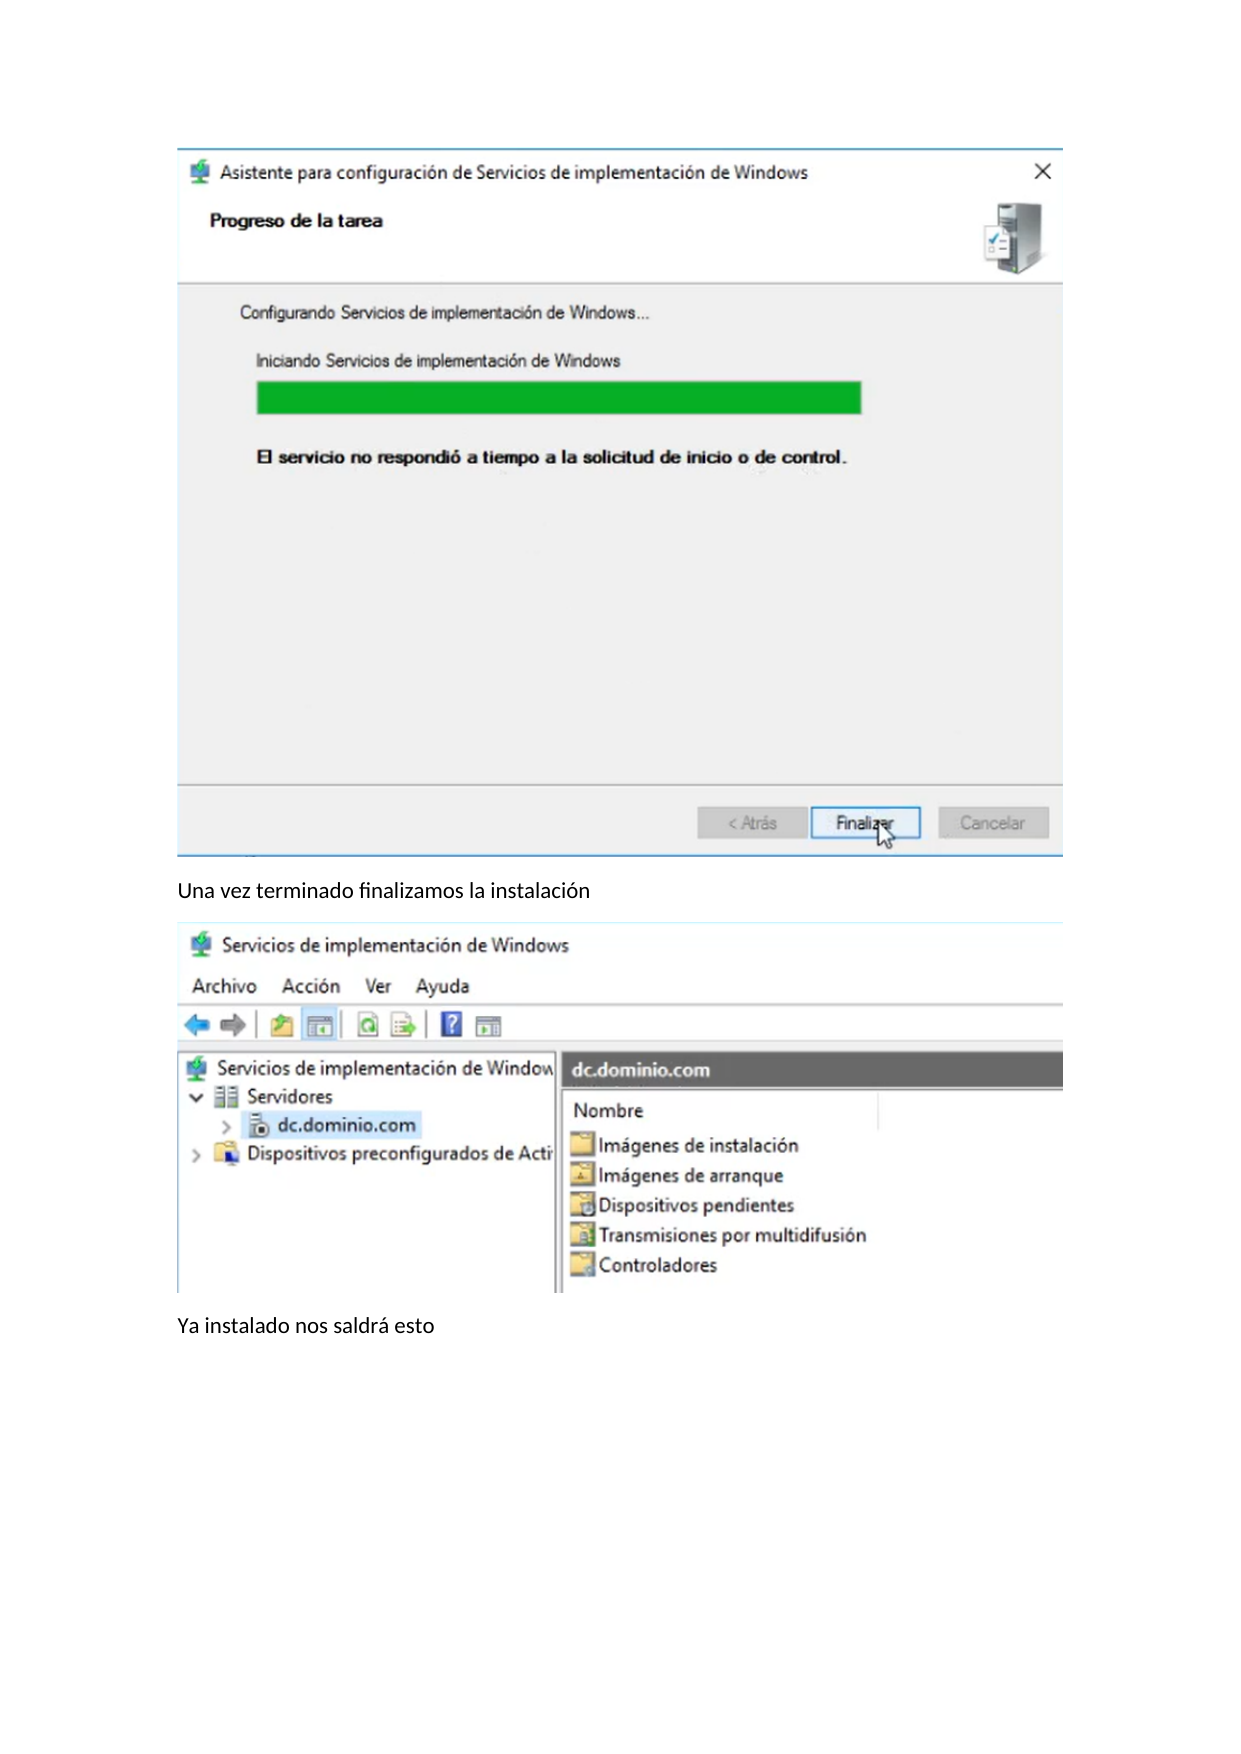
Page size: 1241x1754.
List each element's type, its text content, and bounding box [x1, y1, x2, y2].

text Ya instalado nos saldrá esto [177, 1312, 1063, 1340]
text Una vez terminado finalizamos la instalación [177, 876, 1063, 904]
picture [177, 922, 1063, 1293]
picture [177, 147, 1063, 857]
